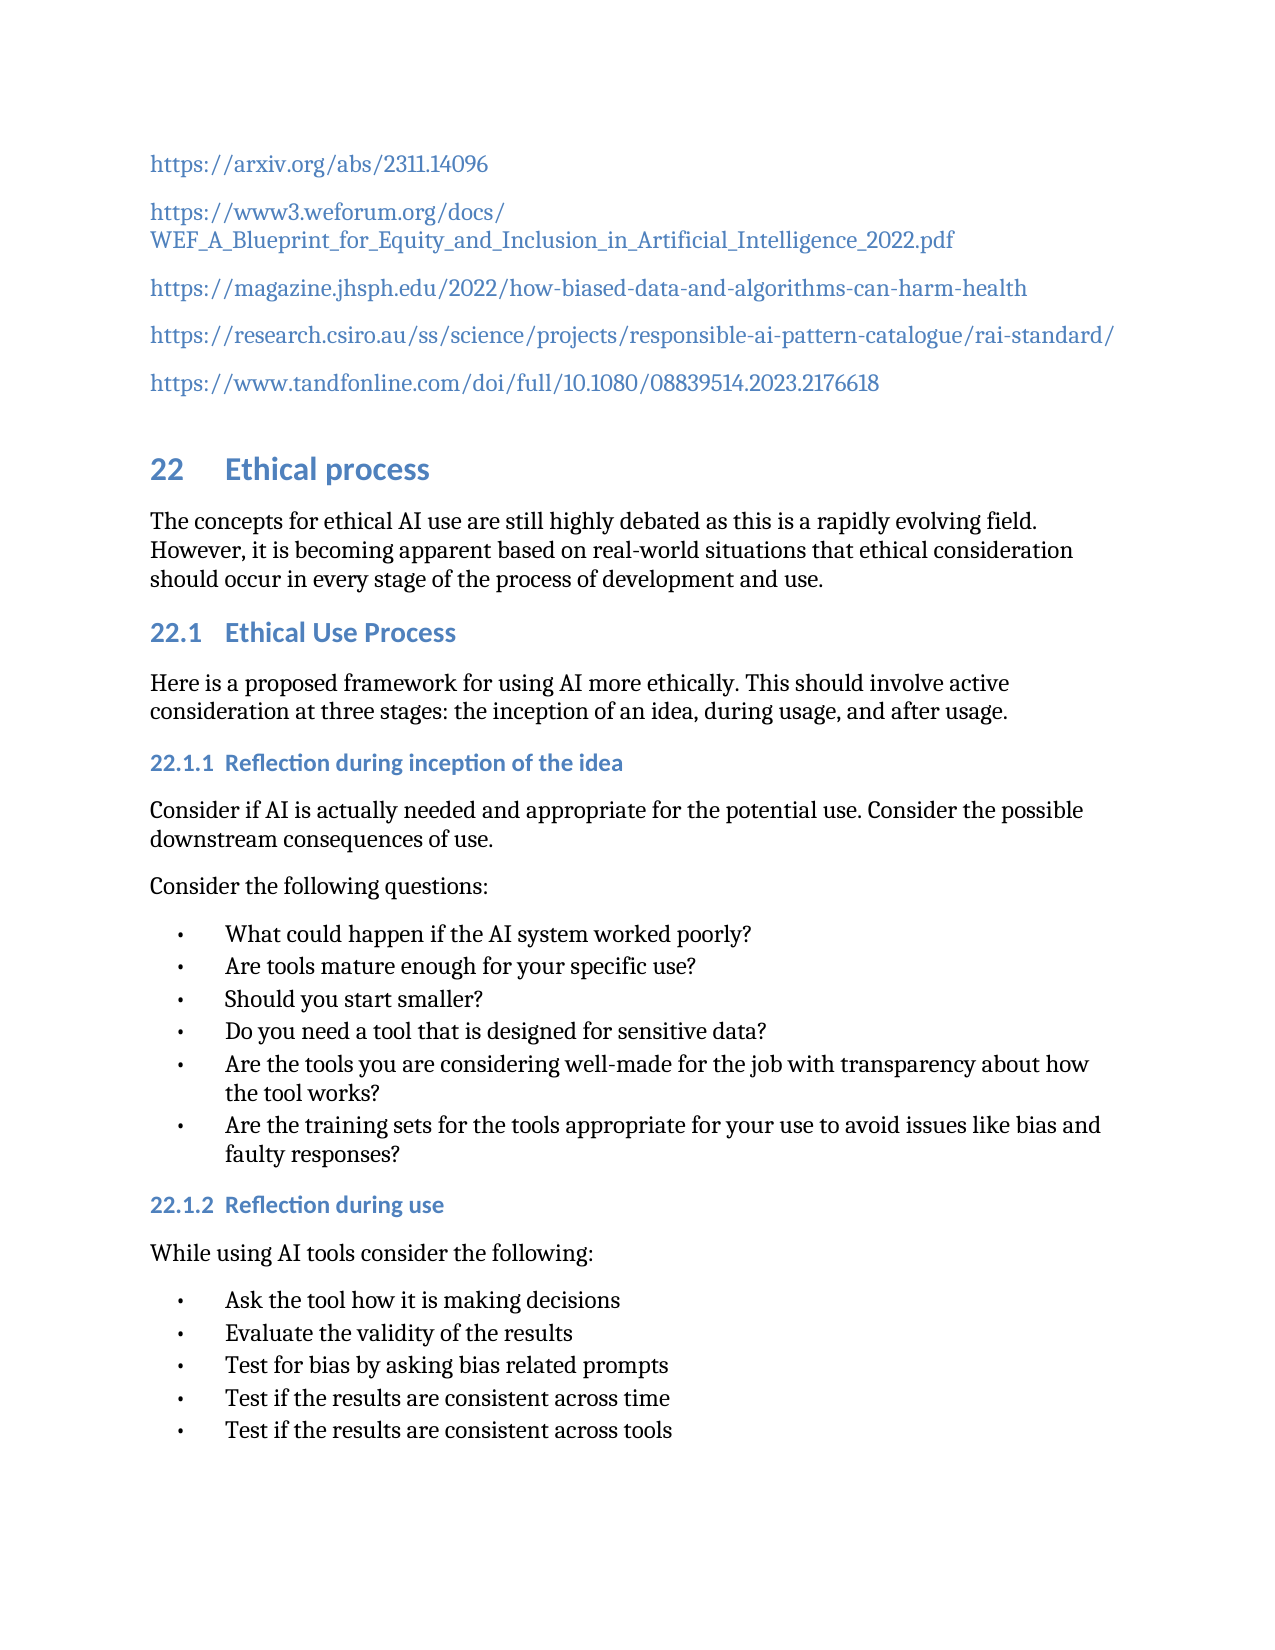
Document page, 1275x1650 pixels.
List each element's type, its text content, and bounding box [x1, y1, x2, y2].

list Test if the results are consistent across tools [175, 1416, 1125, 1445]
text Consider the following questions: [150, 872, 1125, 901]
list Test for bias by asking bias related prompts [175, 1351, 1125, 1380]
list Evaluate the validity of the results [175, 1319, 1125, 1347]
list Ask the tool how it is making decisions [175, 1286, 1125, 1315]
text https://magazine.jhsph.edu/2022/how-biased-data-and-algorithms-can-harm-health [150, 274, 1125, 302]
text The concepts for ethical AI use are still highly debated as this is a rapidly evolving field. However, it is becoming apparent based on real-world situations that ethical consideration should occur in every stage of the process of development and use. [150, 507, 1125, 593]
list Do you need a tool that is designed for sensitive data? [175, 1017, 1125, 1046]
subtitle 22.1.1 Reflection during inception of the idea [150, 747, 1125, 777]
list Are the training sets for the tools appropriate for your use to avoid issues like bias and faulty responses? [175, 1111, 1125, 1168]
text Here is a proposed framework for using AI more ethically. This should involve active consideration at three stages: the inception of an idea, during usage, and after usage. [150, 668, 1125, 726]
list Should you start smaller? [175, 985, 1125, 1013]
list Test if the results are consistent across time [175, 1384, 1125, 1412]
subtitle 22.1.2 Reflection during use [150, 1189, 1125, 1220]
list What could happen if the AI system worked poorly? [175, 920, 1125, 948]
subtitle 22.1 Ethical Use Process [150, 614, 1125, 650]
text https://research.csiro.au/ss/science/projects/responsible-ai-pattern-catalogue/rai-standard/ [150, 321, 1125, 350]
subtitle 22 Ethical process [150, 447, 1125, 488]
text https://arxiv.org/abs/2311.14096 [150, 150, 1125, 179]
text Consider if AI is actually needed and appropriate for the potential use. Consider the possible downstream consequences of use. [150, 796, 1125, 853]
text While using AI tools consider the following: [150, 1239, 1125, 1267]
list Are tools mature enough for your specific use? [175, 952, 1125, 981]
list Are the tools you are considering well-made for the job with transparency about how the tool works? [175, 1050, 1125, 1107]
text https://www.tandfonline.com/doi/full/10.1080/08839514.2023.2176618 [150, 369, 1125, 397]
text https://www3.weforum.org/docs/WEF_A_Blueprint_for_Equity_and_Inclusion_in_Artificial_Intelligence_2022.pdf [150, 197, 1125, 255]
